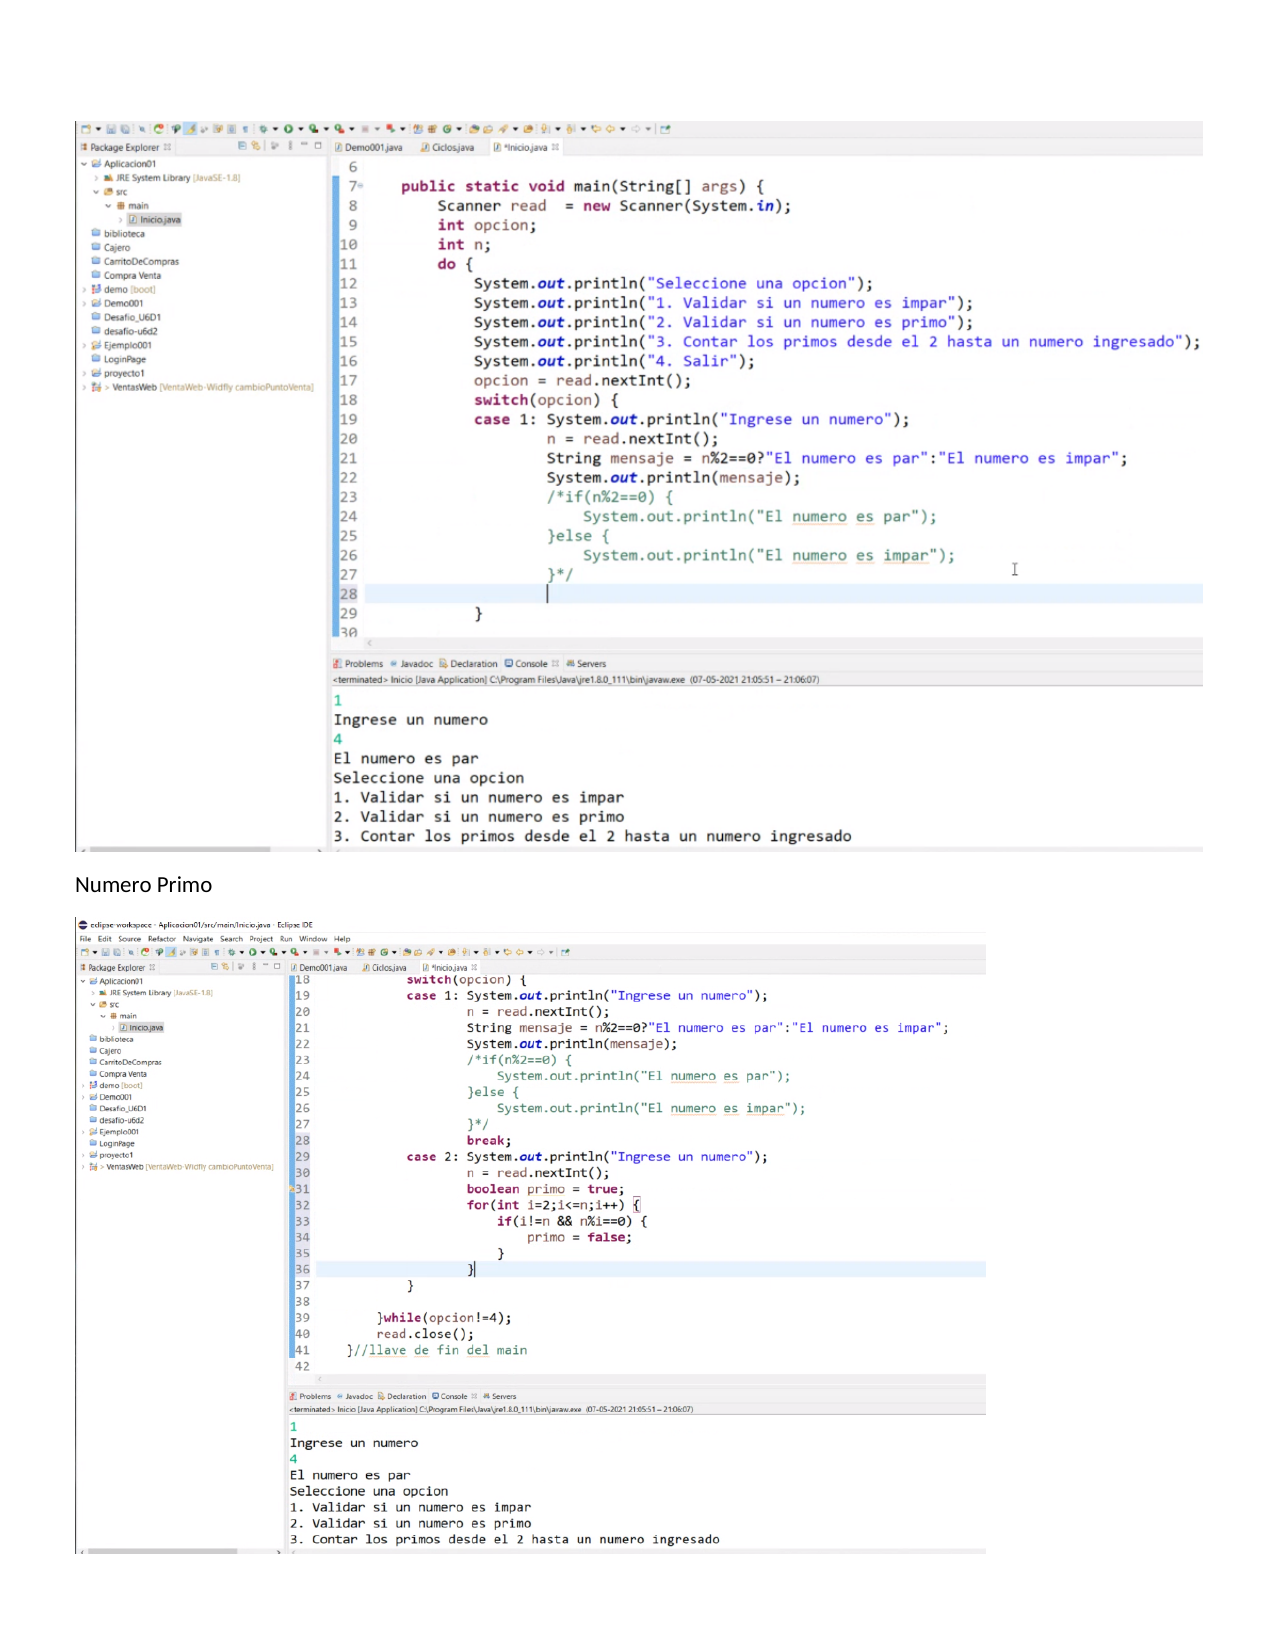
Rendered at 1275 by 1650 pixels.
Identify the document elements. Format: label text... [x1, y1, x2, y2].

text Numero Primo [75, 870, 1200, 898]
picture [75, 917, 986, 1554]
picture [75, 121, 1203, 852]
